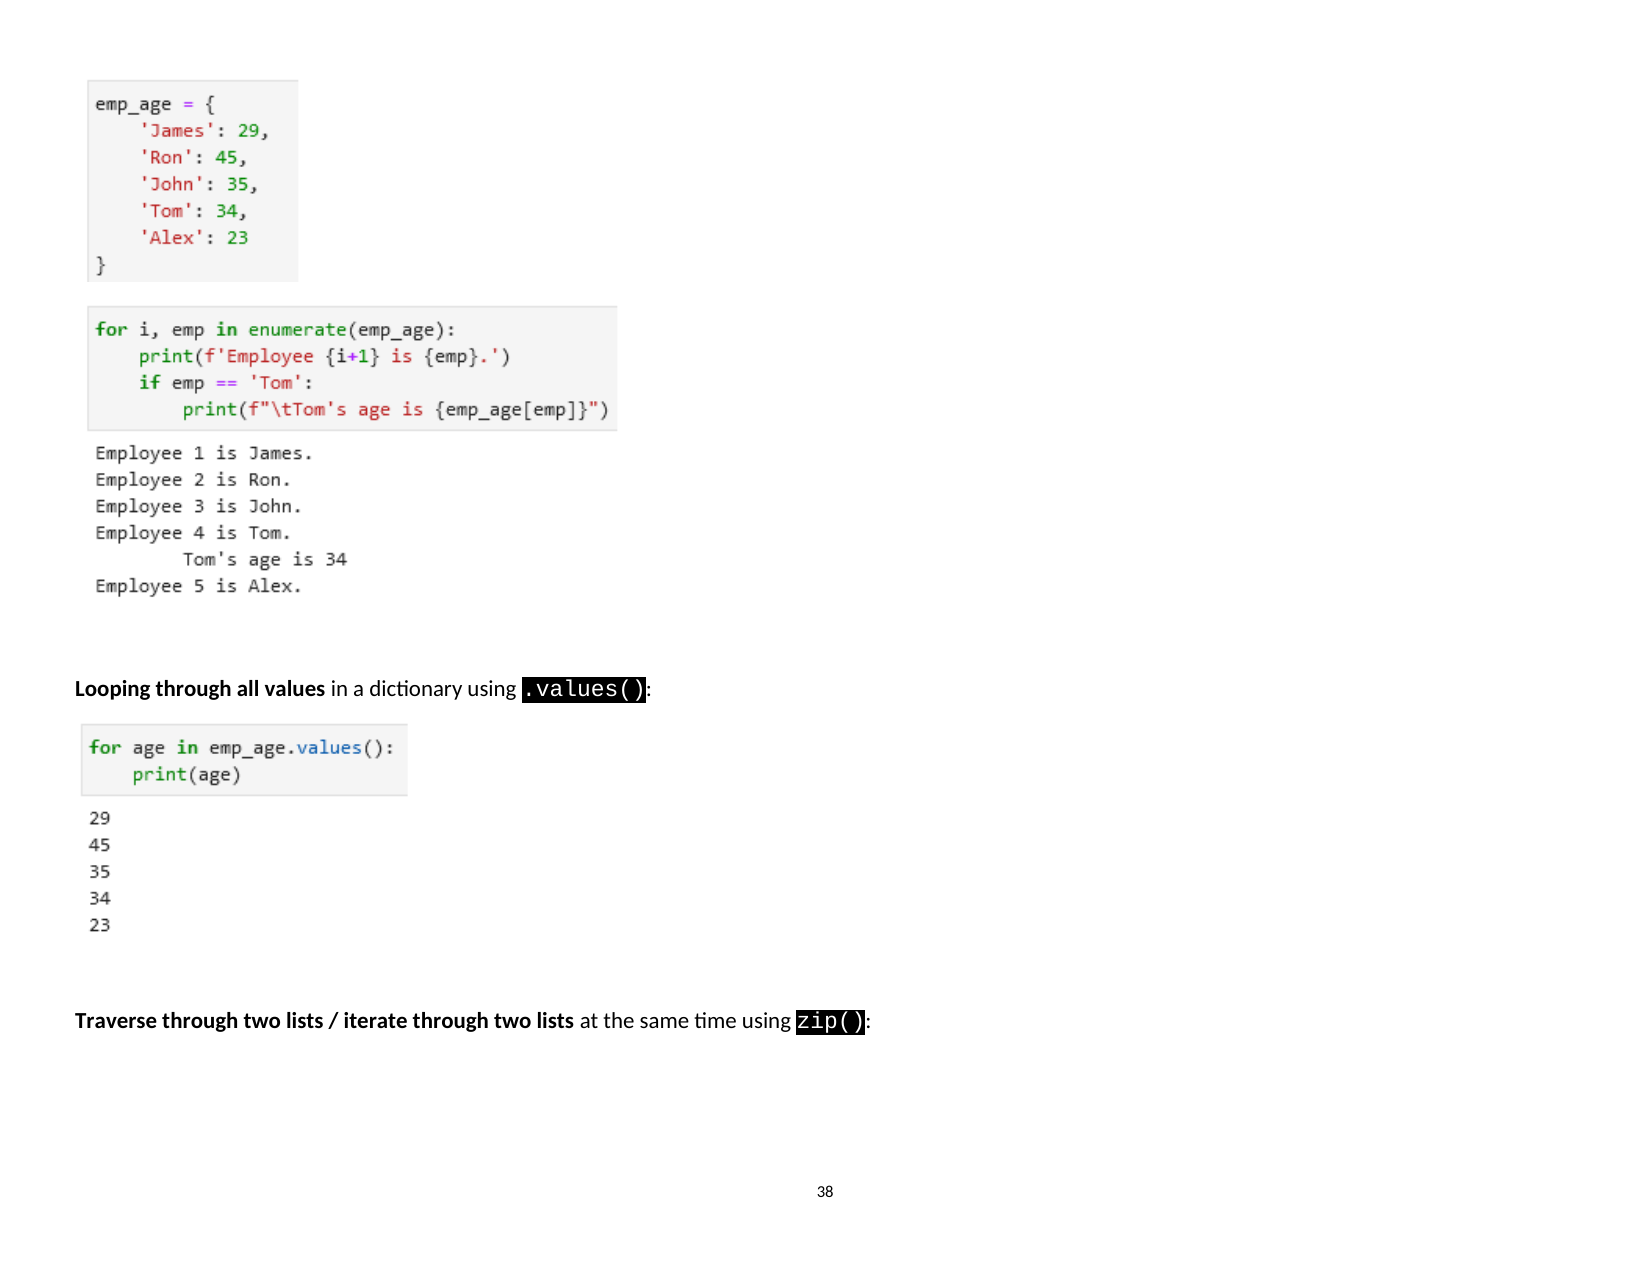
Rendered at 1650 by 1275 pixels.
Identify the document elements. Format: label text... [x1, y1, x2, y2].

picture [75, 75, 299, 282]
text Traverse through two lists / iterate through two lists at the same time using zip(): [75, 1006, 1575, 1035]
picture [75, 300, 618, 608]
text Looping through all values in a dictionary using .values(): [75, 674, 1575, 703]
picture [75, 721, 408, 941]
